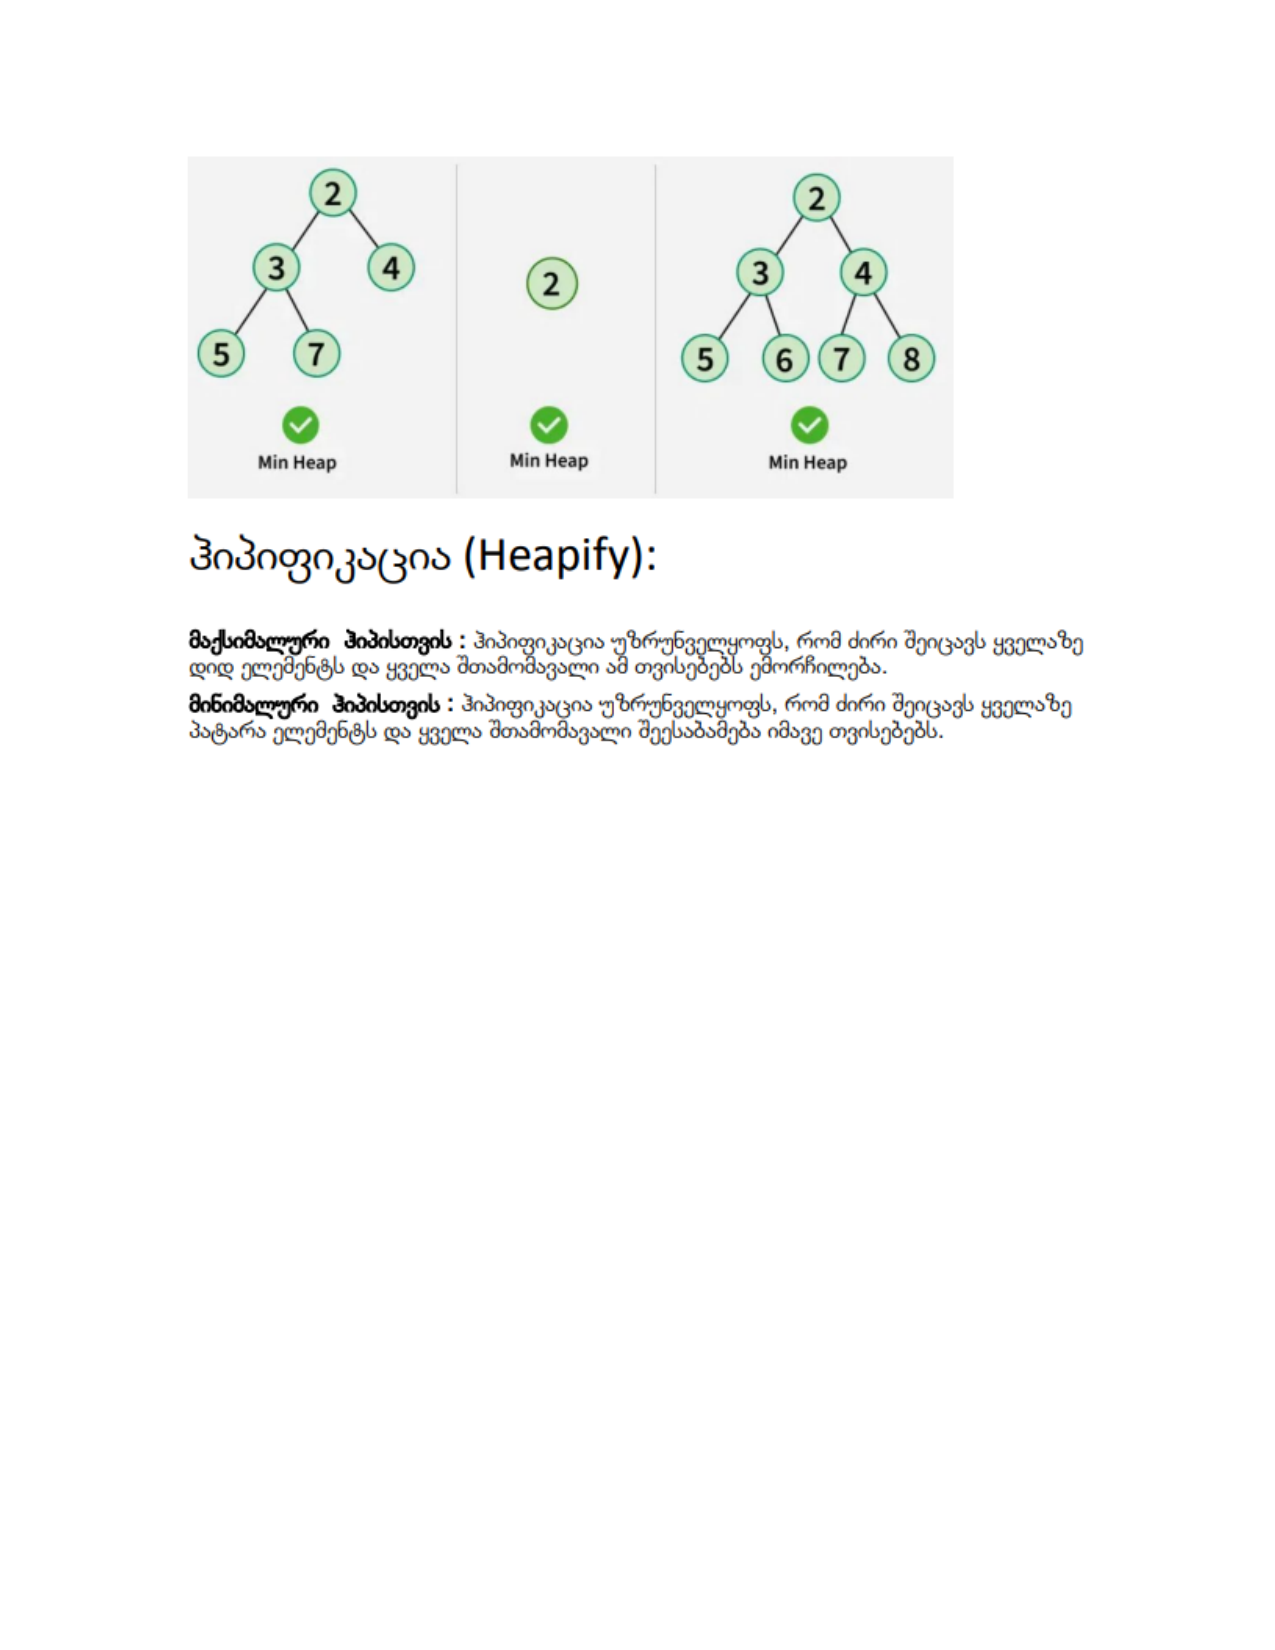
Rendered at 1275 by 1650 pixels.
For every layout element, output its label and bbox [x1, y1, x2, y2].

picture [187, 150, 957, 505]
picture [187, 523, 1099, 768]
